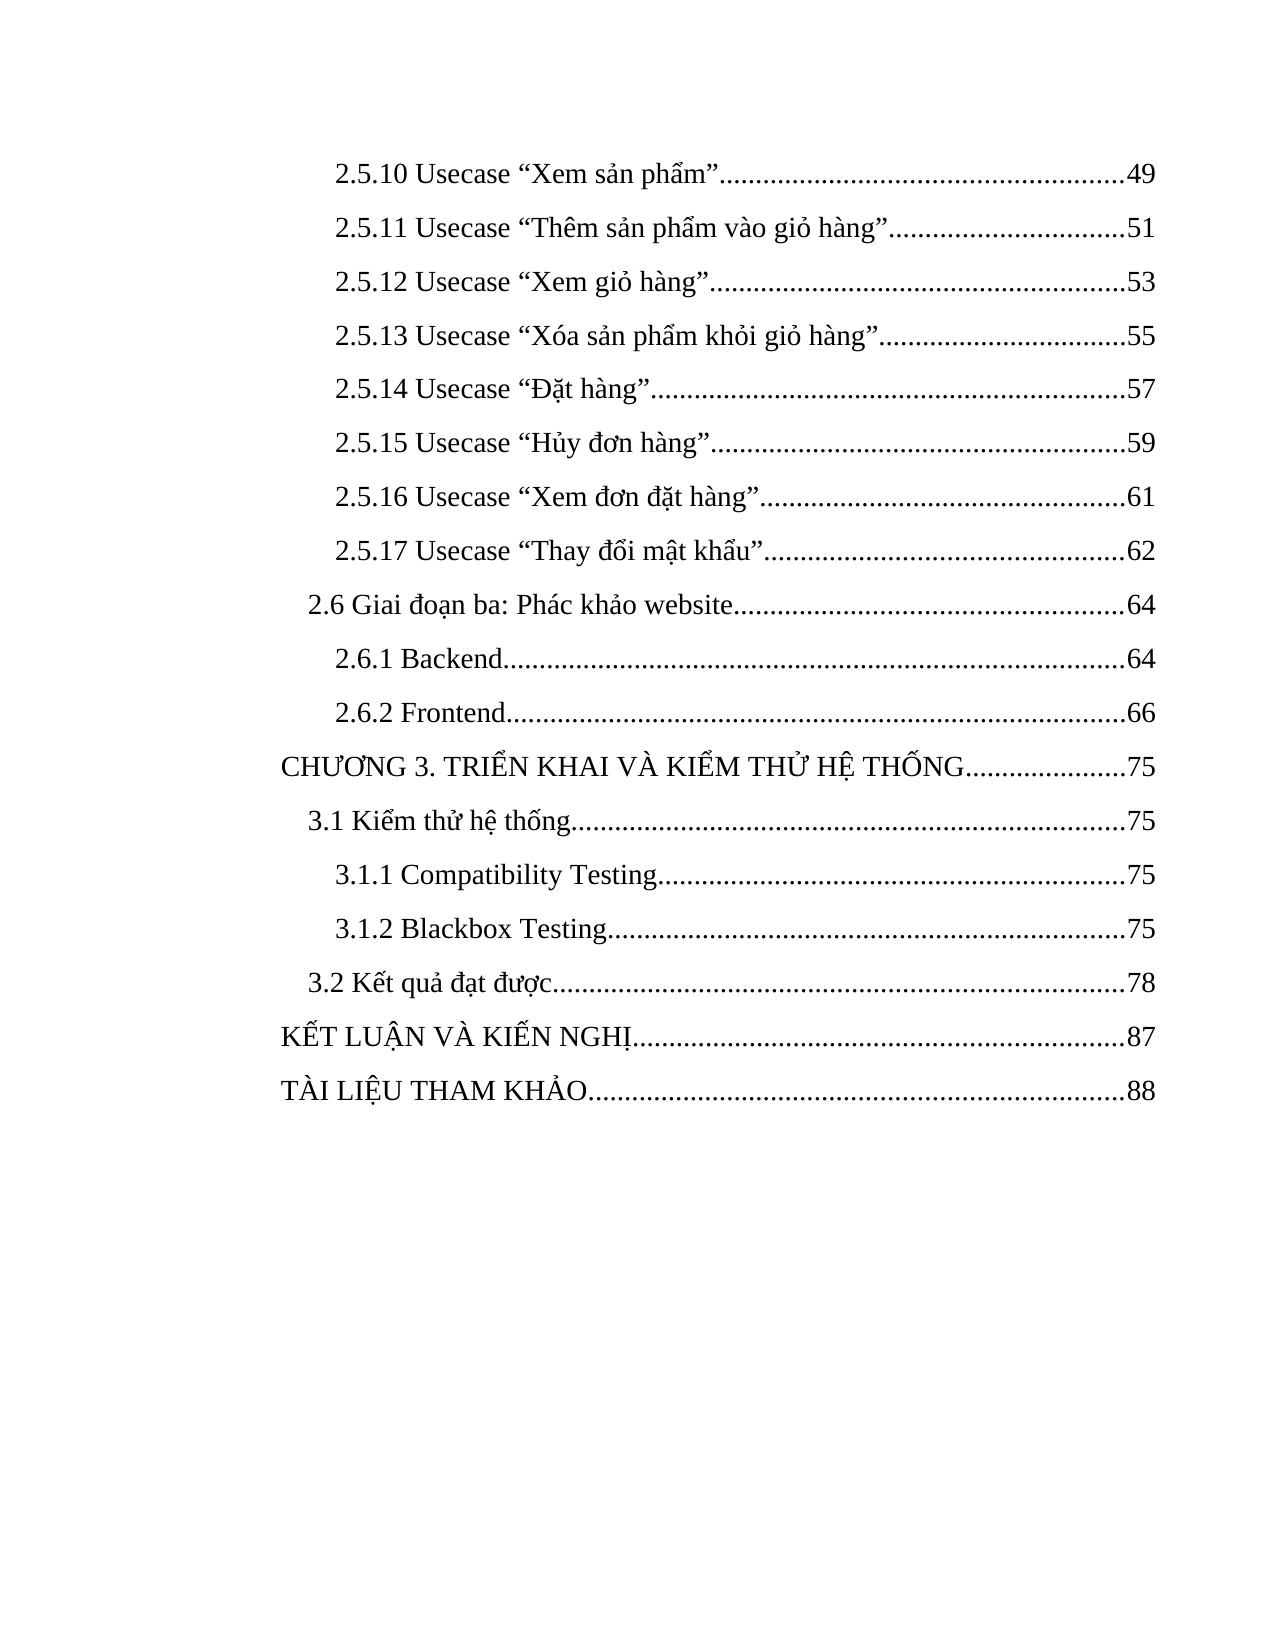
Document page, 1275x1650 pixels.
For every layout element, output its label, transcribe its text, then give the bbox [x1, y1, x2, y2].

text 2.5.12 Usecase “Xem giỏ hàng” 53 [261, 264, 1157, 297]
text 3.1.2 Blackbox Testing 75 [261, 911, 1157, 945]
text KẾT LUẬN VÀ KIẾN NGHỊ 87 [207, 1019, 1157, 1053]
text 2.5.10 Usecase “Xem sản phẩm” 49 [261, 156, 1157, 189]
text 2.5.11 Usecase “Thêm sản phẩm vào giỏ hàng” 51 [261, 210, 1157, 243]
text CHƯƠNG 3. TRIỂN KHAI VÀ KIỂM THỬ HỆ THỐNG 75 [207, 749, 1157, 783]
text TÀI LIỆU THAM KHẢO 88 [207, 1073, 1157, 1107]
text 3.1 Kiểm thử hệ thống 75 [234, 803, 1157, 837]
text 2.6.1 Backend 64 [261, 641, 1157, 675]
text 2.5.14 Usecase “Đặt hàng” 57 [261, 372, 1157, 405]
text 2.5.16 Usecase “Xem đơn đặt hàng” 61 [261, 479, 1157, 513]
text 2.6.2 Frontend 66 [261, 695, 1157, 729]
text 3.2 Kết quả đạt được 78 [234, 965, 1157, 999]
text 3.1.1 Compatibility Testing 75 [261, 857, 1157, 891]
text 2.5.13 Usecase “Xóa sản phẩm khỏi giỏ hàng” 55 [261, 318, 1157, 351]
text 2.6 Giai đoạn ba: Phác khảo website 64 [234, 587, 1157, 621]
text 2.5.15 Usecase “Hủy đơn hàng” 59 [261, 426, 1157, 459]
text 2.5.17 Usecase “Thay đổi mật khẩu” 62 [261, 533, 1157, 567]
